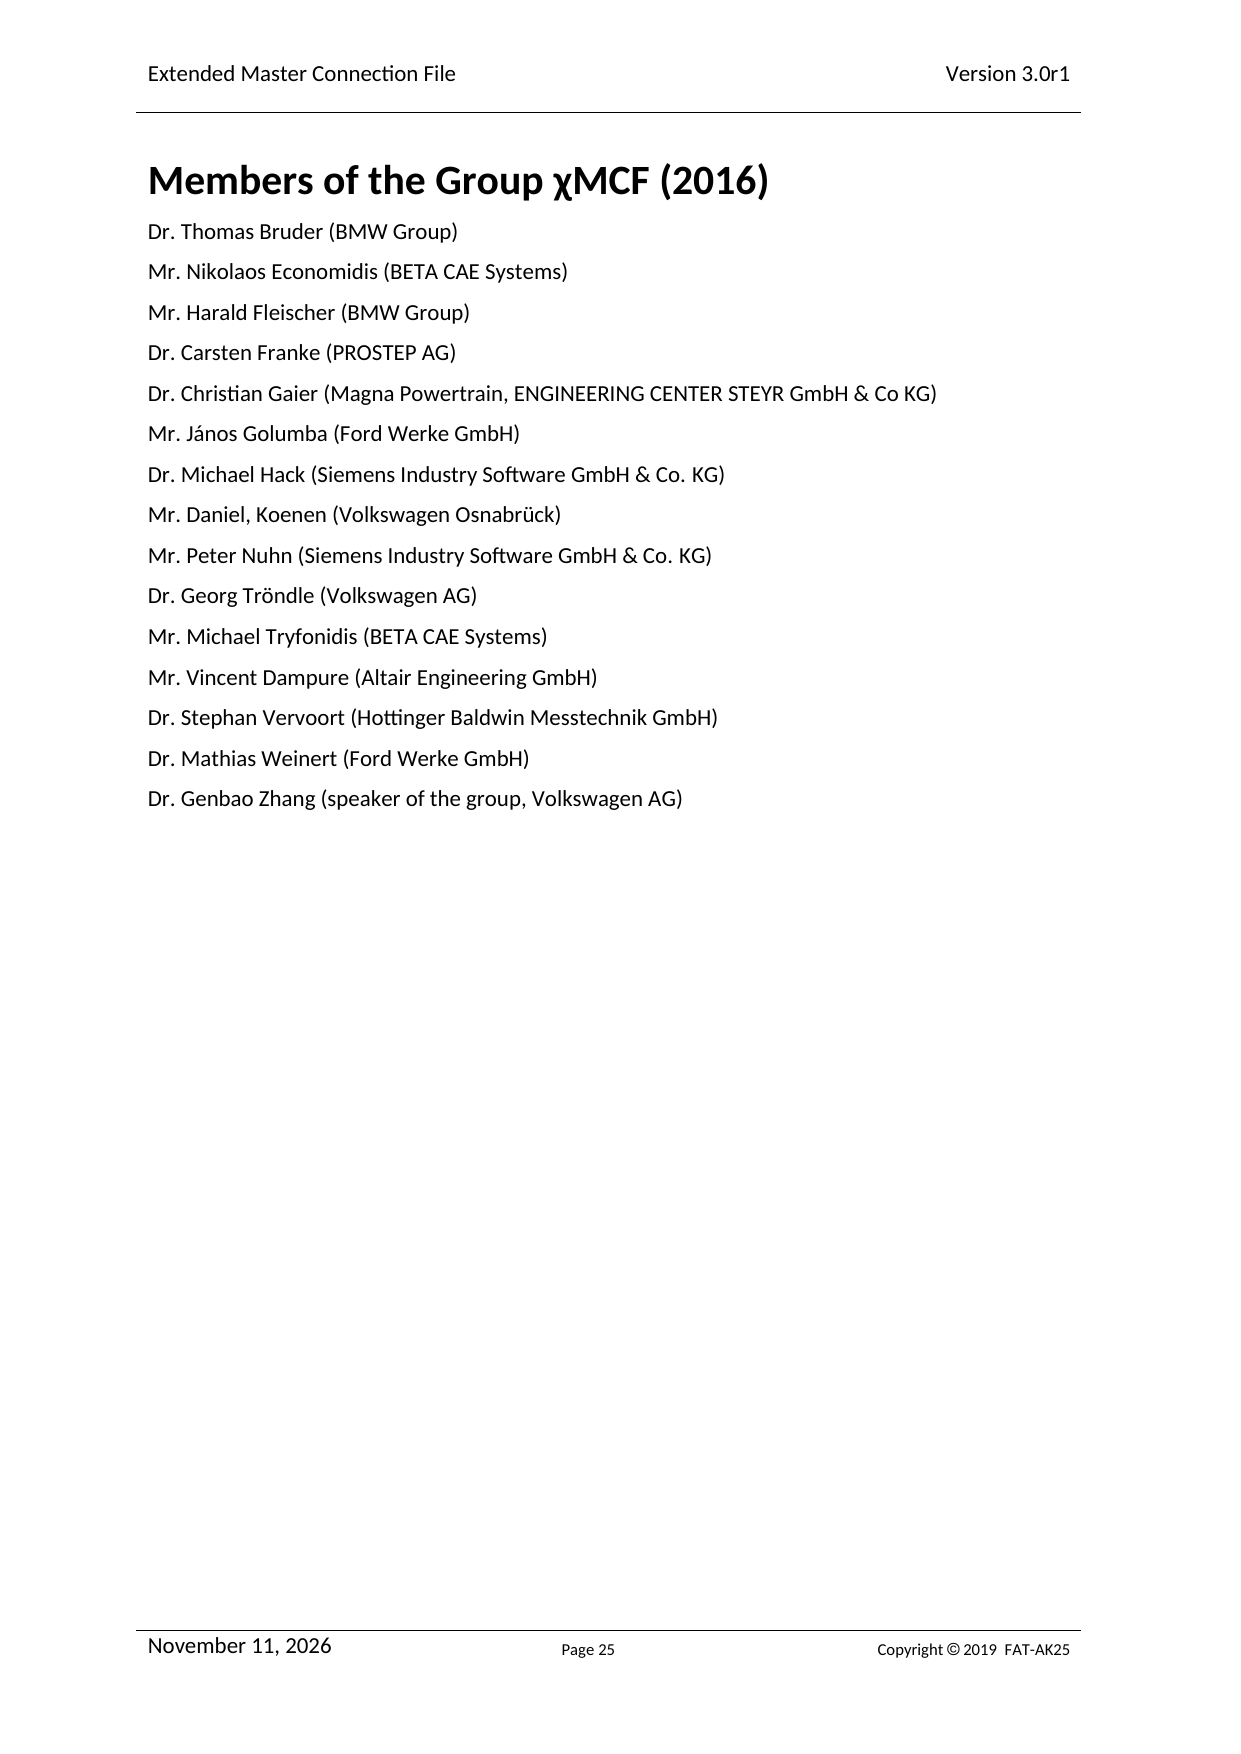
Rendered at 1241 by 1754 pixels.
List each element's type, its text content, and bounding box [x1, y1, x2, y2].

text Members of the Group χMCF (2016) [148, 154, 1092, 204]
text Dr. Christian Gaier (Magna Powertrain, ENGINEERING CENTER STEYR GmbH & Co KG) [148, 379, 1092, 407]
text Mr. Peter Nuhn (Siemens Industry Software GmbH & Co. KG) [148, 541, 1092, 569]
text Dr. Thomas Bruder (BMW Group) [148, 217, 1092, 245]
text Dr. Mathias Weinert (Ford Werke GmbH) [148, 744, 1092, 772]
text Mr. János Golumba (Ford Werke GmbH) [148, 419, 1092, 448]
text Dr. Carsten Franke (PROSTEP AG) [148, 338, 1092, 367]
text Mr. Nikolaos Economidis (BETA CAE Systems) [148, 257, 1092, 286]
text Mr. Daniel, Koenen (Volkswagen Osnabrück) [148, 501, 1092, 529]
text Mr. Vincent Dampure (Altair Engineering GmbH) [148, 663, 1092, 691]
text Dr. Genbao Zhang (speaker of the group, Volkswagen AG) [148, 784, 1092, 812]
text Dr. Michael Hack (Siemens Industry Software GmbH & Co. KG) [148, 460, 1092, 488]
text Dr. Stephan Vervoort (Hottinger Baldwin Messtechnik GmbH) [148, 703, 1092, 731]
text Mr. Harald Fleischer (BMW Group) [148, 298, 1092, 326]
text Mr. Michael Tryfonidis (BETA CAE Systems) [148, 622, 1092, 650]
text Dr. Georg Tröndle (Volkswagen AG) [148, 582, 1092, 610]
